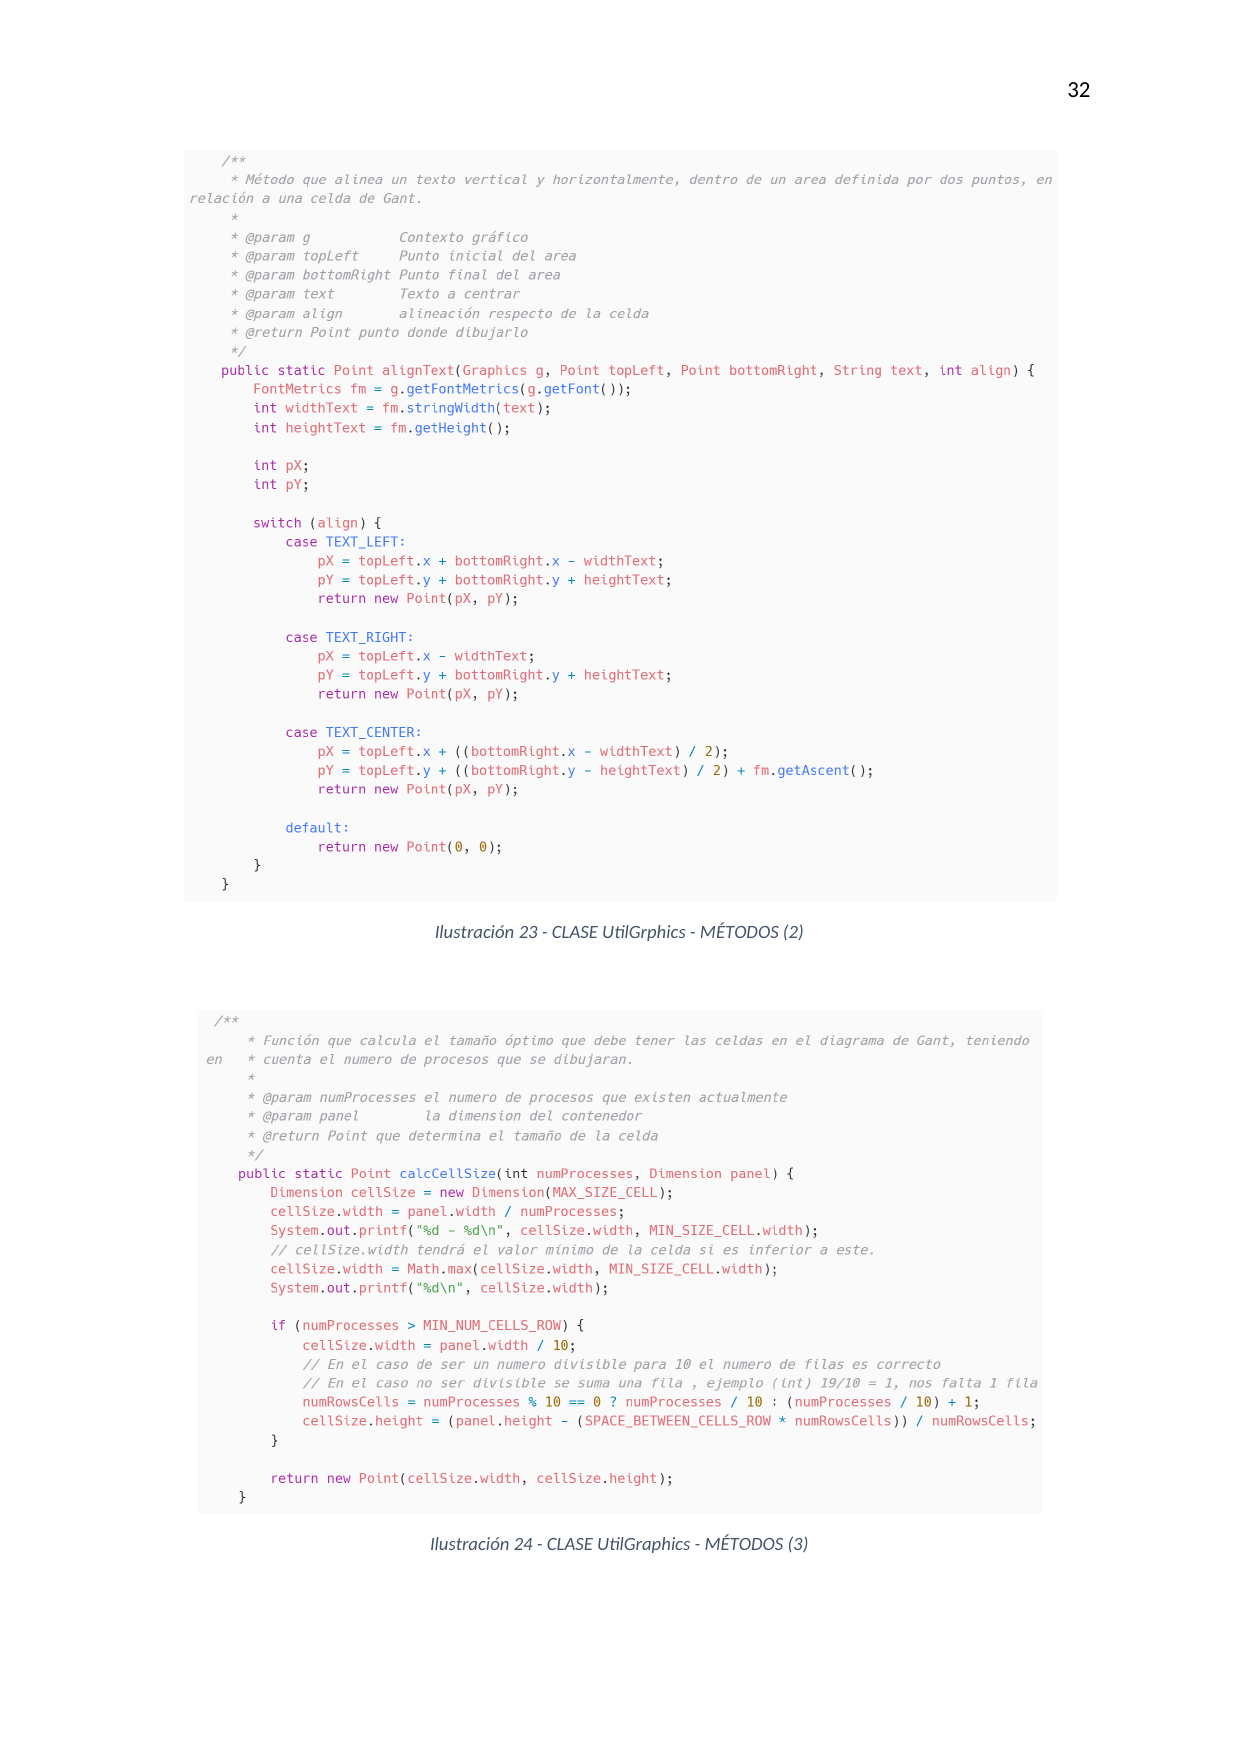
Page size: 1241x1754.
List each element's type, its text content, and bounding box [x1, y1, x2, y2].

picture [197, 1010, 1044, 1513]
picture [183, 150, 1057, 901]
